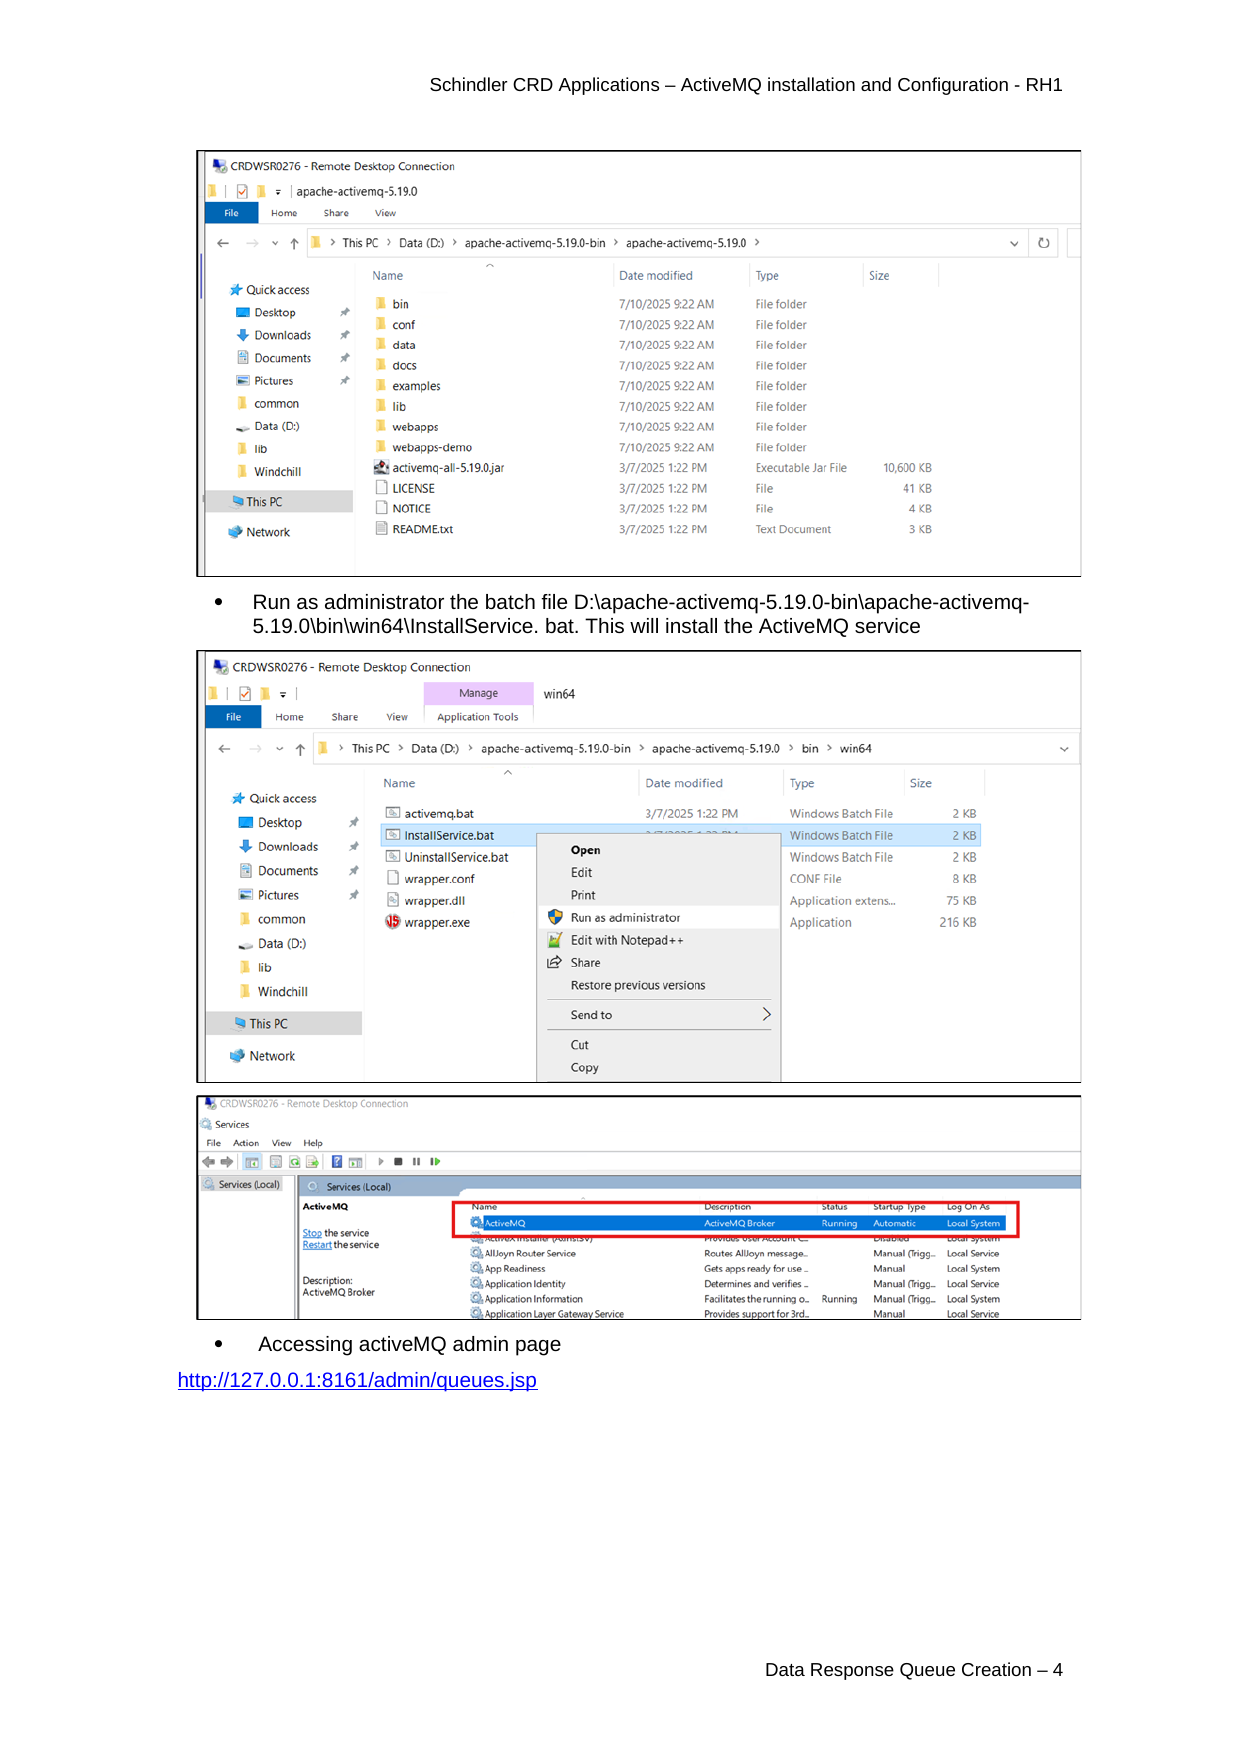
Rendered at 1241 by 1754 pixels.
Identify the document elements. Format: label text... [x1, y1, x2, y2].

picture [196, 1095, 1082, 1320]
picture [196, 150, 1082, 577]
list Accessing activeMQ admin page [215, 1332, 1063, 1356]
list Run as administrator the batch file D:\apache-activemq-5.19.0-bin\apache-activemq-5.19.0\bin\win64\InstallService. bat. This will install the ActiveMQ service [215, 589, 1063, 637]
picture [196, 650, 1082, 1083]
text http://127.0.0.1:8161/admin/queues.jsp [177, 1368, 1063, 1392]
